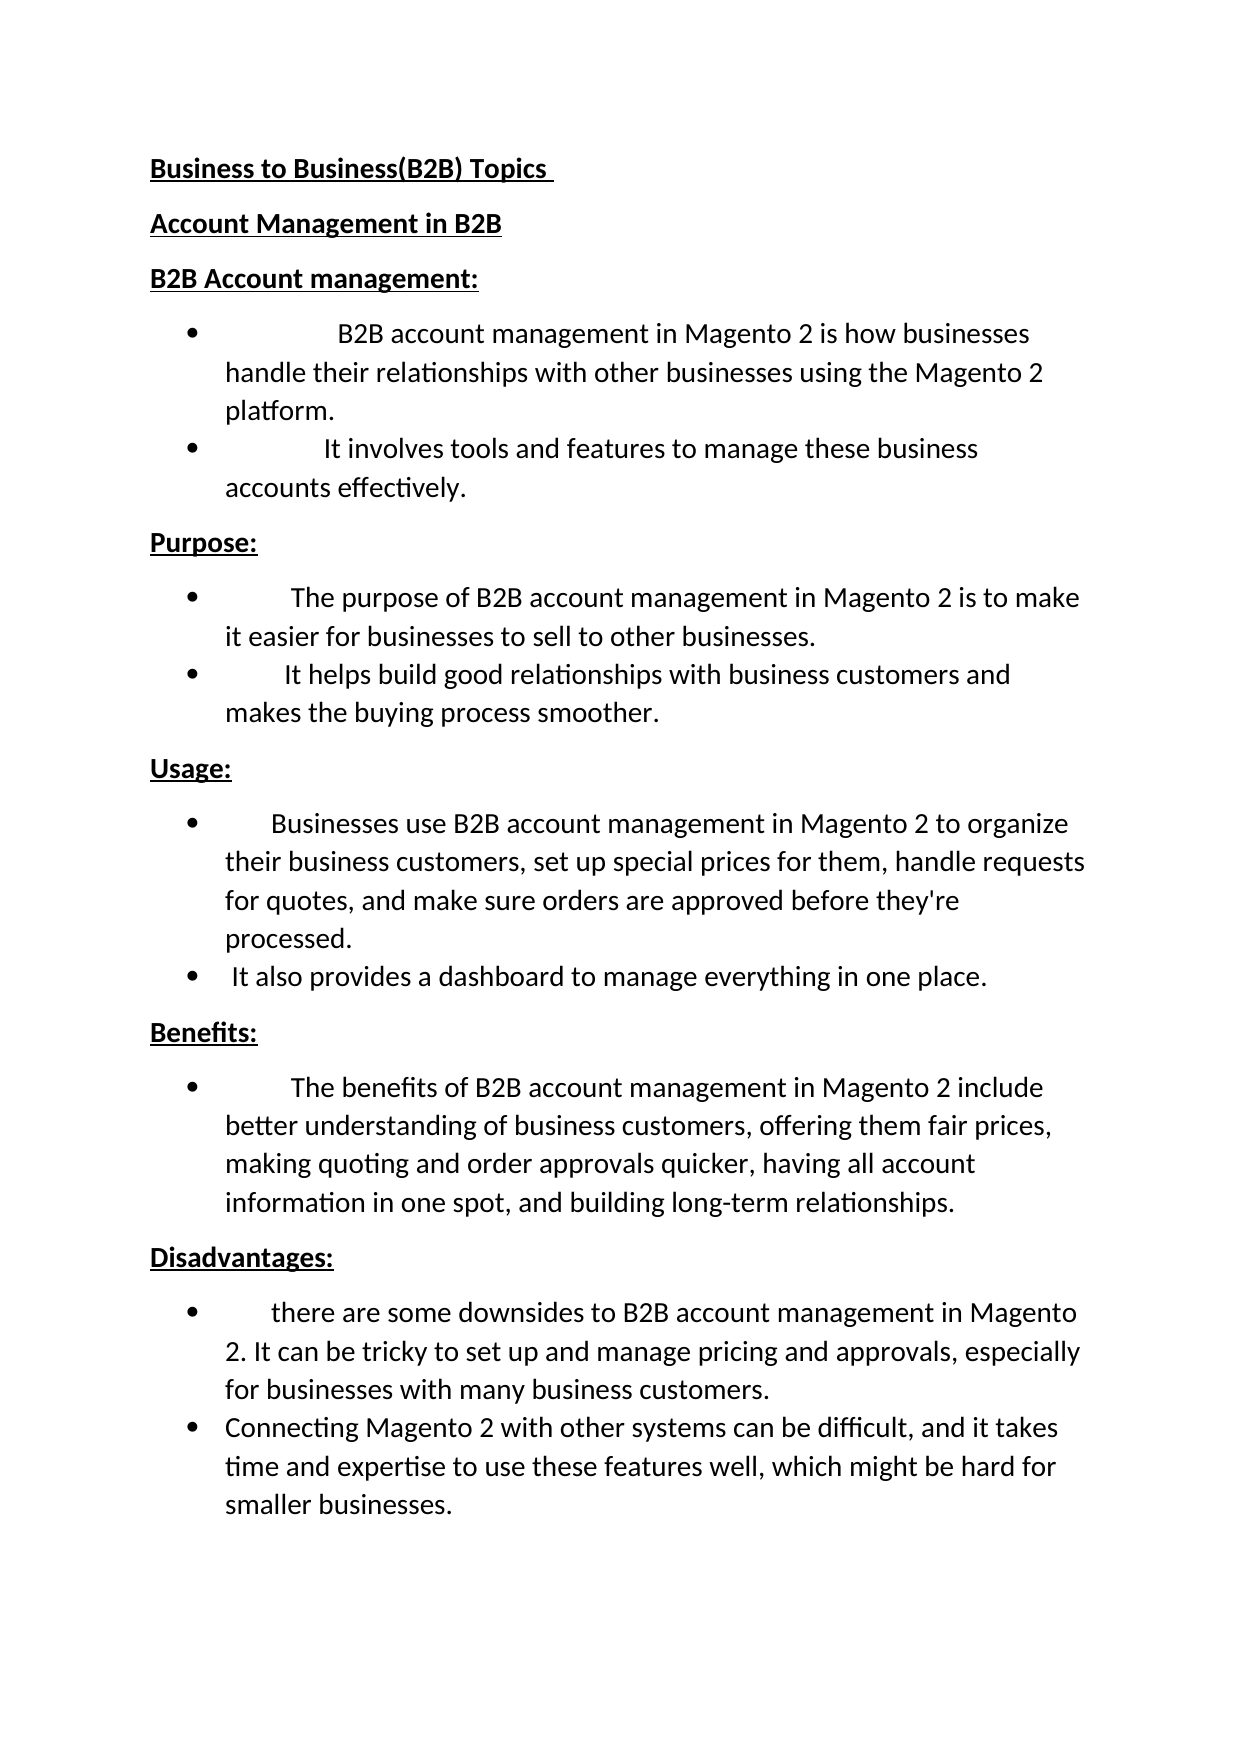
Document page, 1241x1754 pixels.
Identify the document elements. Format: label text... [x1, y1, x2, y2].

list Businesses use B2B account management in Magento 2 to organize their business customers, set up special prices for them, handle requests for quotes, and make sure orders are approved before they're processed. [187, 805, 1090, 956]
list It helps build good relationships with business customers and makes the buying process smoother. [187, 656, 1090, 730]
list Connecting Magento 2 with other systems can be difficult, and it takes time and expertise to use these features well, which might be hard for smaller businesses. [187, 1409, 1090, 1522]
list The benefits of B2B account management in Magento 2 include better understanding of business customers, offering them fair prices, making quoting and order approvals quicker, having all account information in one spot, and building long-term relationships. [187, 1069, 1090, 1220]
text B2B Account management: [150, 260, 1090, 296]
text Account Management in B2B [150, 205, 1090, 241]
list It involves tools and features to manage these business accounts effectively. [187, 431, 1090, 505]
list It also provides a dashboard to manage everything in one place. [187, 958, 1090, 994]
text Purpose: [150, 524, 1090, 560]
text Business to Business(B2B) Topics [150, 150, 1090, 186]
text Usage: [150, 750, 1090, 785]
text Benefits: [150, 1014, 1090, 1049]
text Disadvantages: [150, 1239, 1090, 1275]
list there are some downsides to B2B account management in Magento 2. It can be tricky to set up and manage pricing and approvals, especially for businesses with many business customers. [187, 1294, 1090, 1407]
list The purpose of B2B account management in Magento 2 is to make it easier for businesses to sell to other businesses. [187, 579, 1090, 653]
list B2B account management in Magento 2 is how businesses handle their relationships with other businesses using the Magento 2 platform. [187, 315, 1090, 428]
